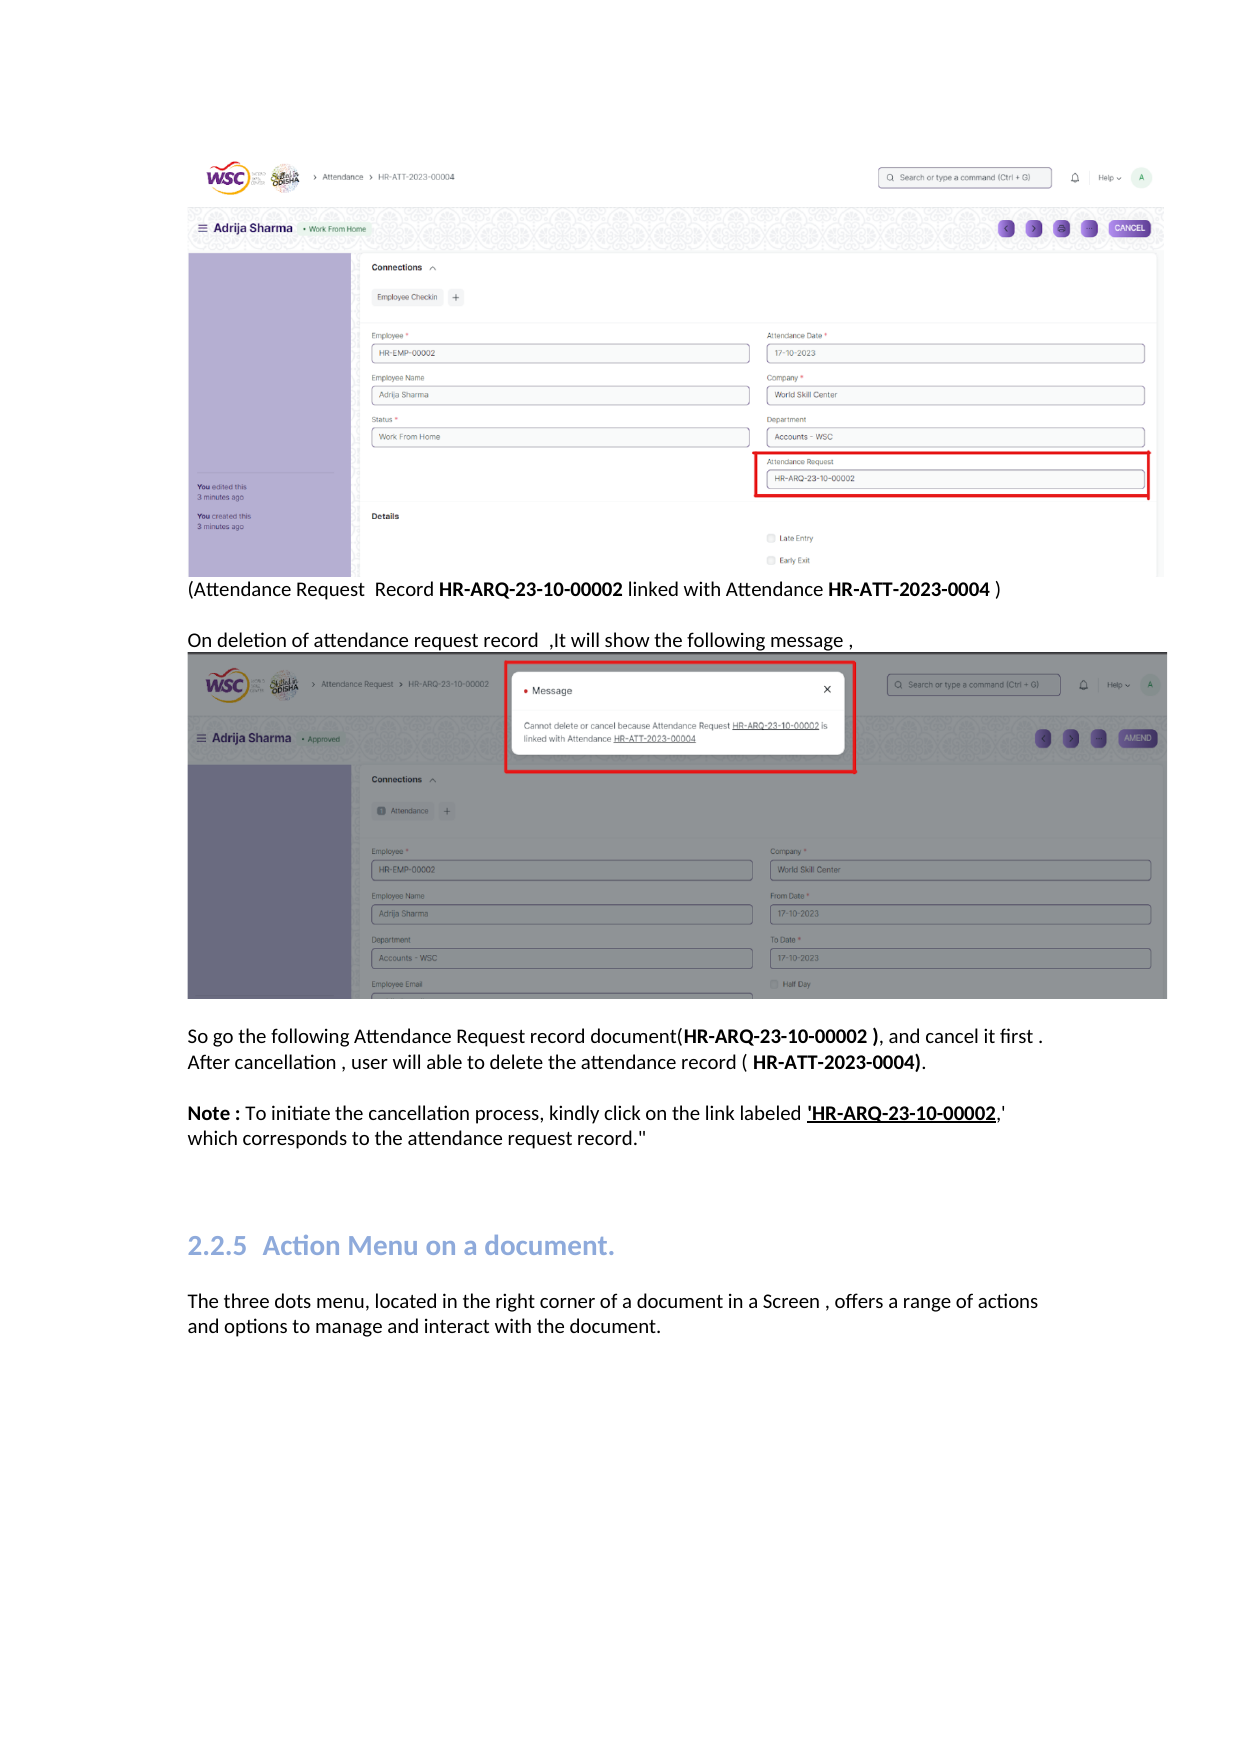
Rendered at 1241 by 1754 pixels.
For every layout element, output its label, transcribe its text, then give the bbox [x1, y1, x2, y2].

text The three dots menu, located in the right corner of a document in a Screen , offers a range of actions and options to manage and interact with the document. [187, 1288, 1053, 1339]
text (Attendance Request Record HR-ARQ-23-10-00002 linked with Attendance HR-ATT-2023-0004 ) [187, 577, 1053, 602]
picture [187, 652, 1168, 999]
picture [187, 150, 1164, 577]
text So go the following Attendance Request record document(HR-ARQ-23-10-00002 ), and cancel it first . After cancellation , user will able to delete the attendance record ( HR-ATT-2023-0004). [187, 1023, 1053, 1074]
text On deletion of attendance request record ,It will show the following message , [187, 627, 1053, 652]
text Note : To initiate the cancellation process, kindly click on the link labeled 'HR-ARQ-23-10-00002,' which corresponds to the attendance request record." [187, 1100, 1053, 1151]
subtitle Action Menu on a document. [187, 1227, 1053, 1262]
